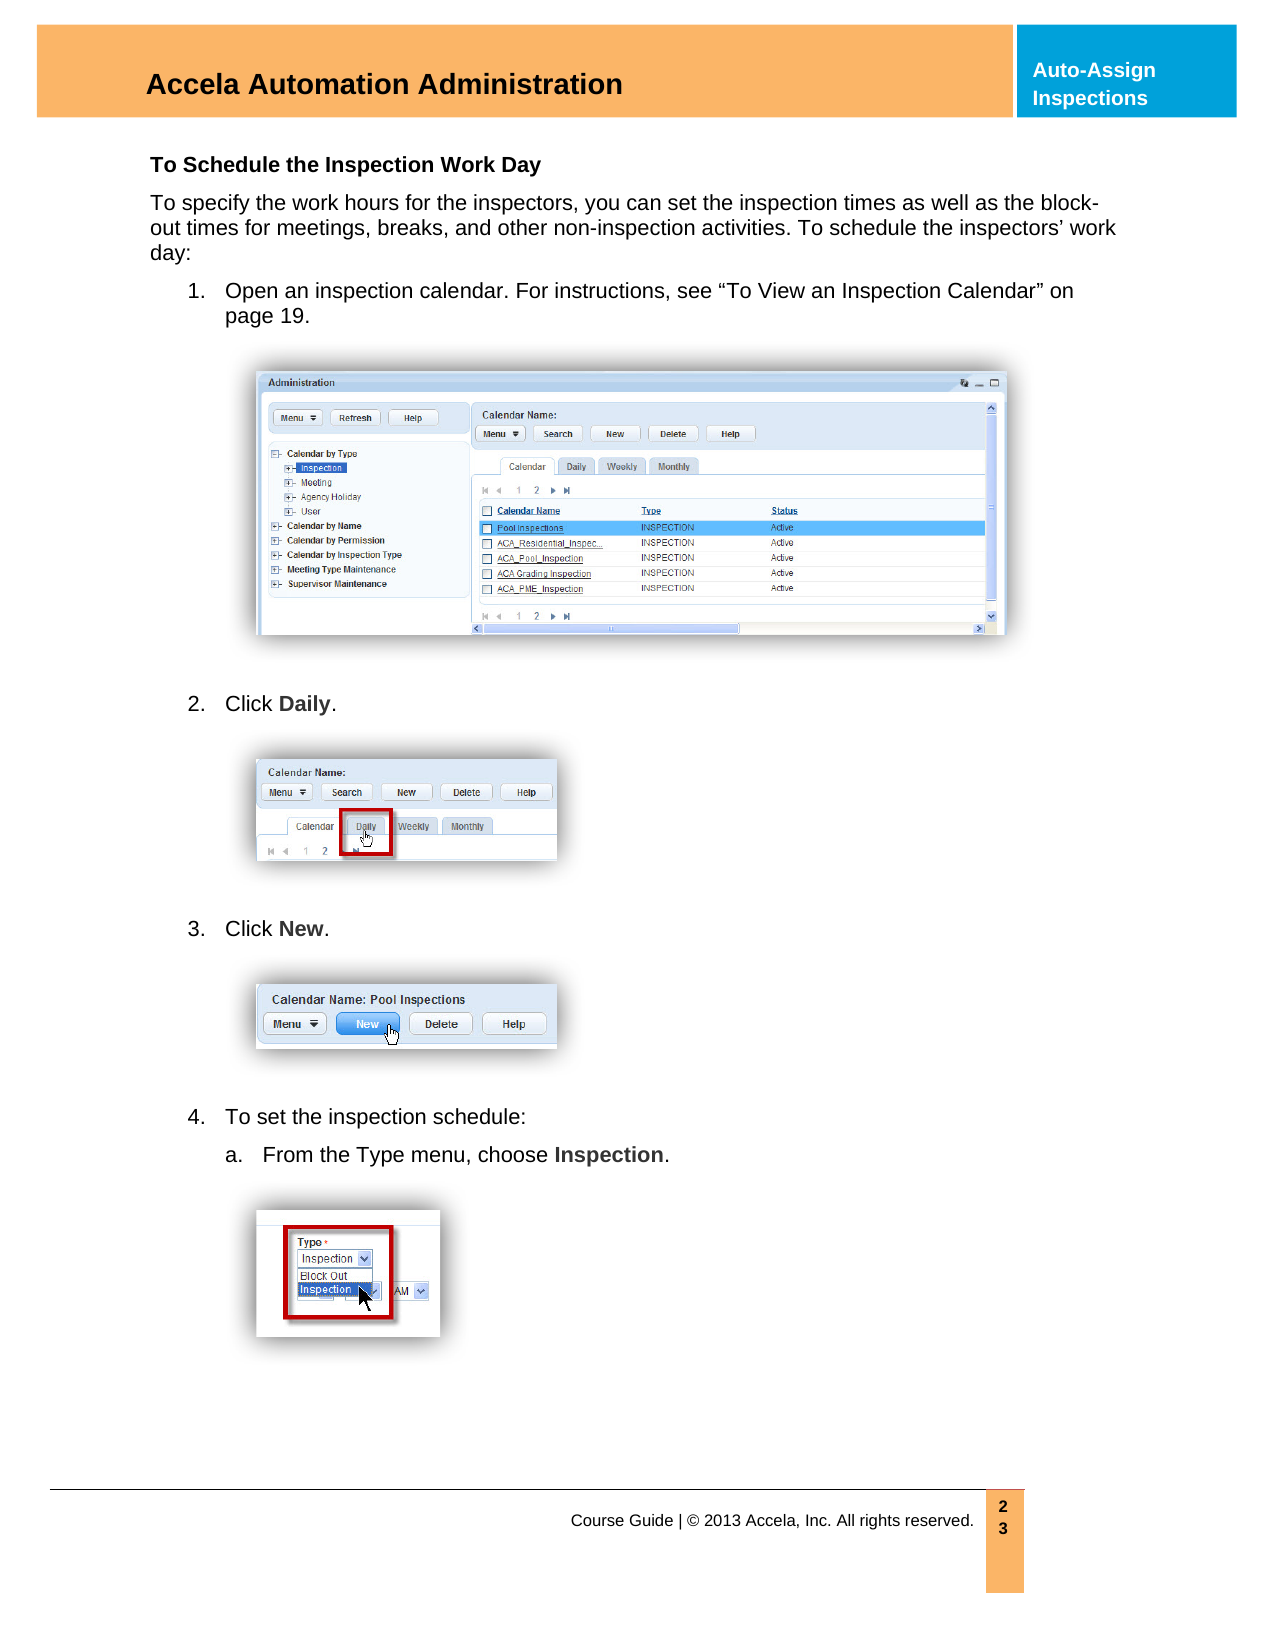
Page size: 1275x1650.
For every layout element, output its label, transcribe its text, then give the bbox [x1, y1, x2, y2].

text To specify the work hours for the inspectors, you can set the inspection times as well as the block-out times for meetings, breaks, and other non-inspection activities. To schedule the inspectors’ work day: [150, 189, 1125, 265]
list From the Type menu, choose Inspection. [225, 1142, 1125, 1167]
text Click Daily. [187, 691, 1125, 716]
picture [256, 1210, 440, 1337]
text Click New. [187, 916, 1125, 941]
picture [256, 984, 557, 1049]
picture [256, 759, 557, 861]
subtitle To Schedule the Inspection Work Day [150, 150, 1125, 177]
text To set the inspection schedule: [187, 1104, 1125, 1129]
picture [256, 371, 1007, 635]
list Open an inspection calendar. For instructions, see “To View an Inspection Calendar” on page 19. [187, 278, 1125, 328]
